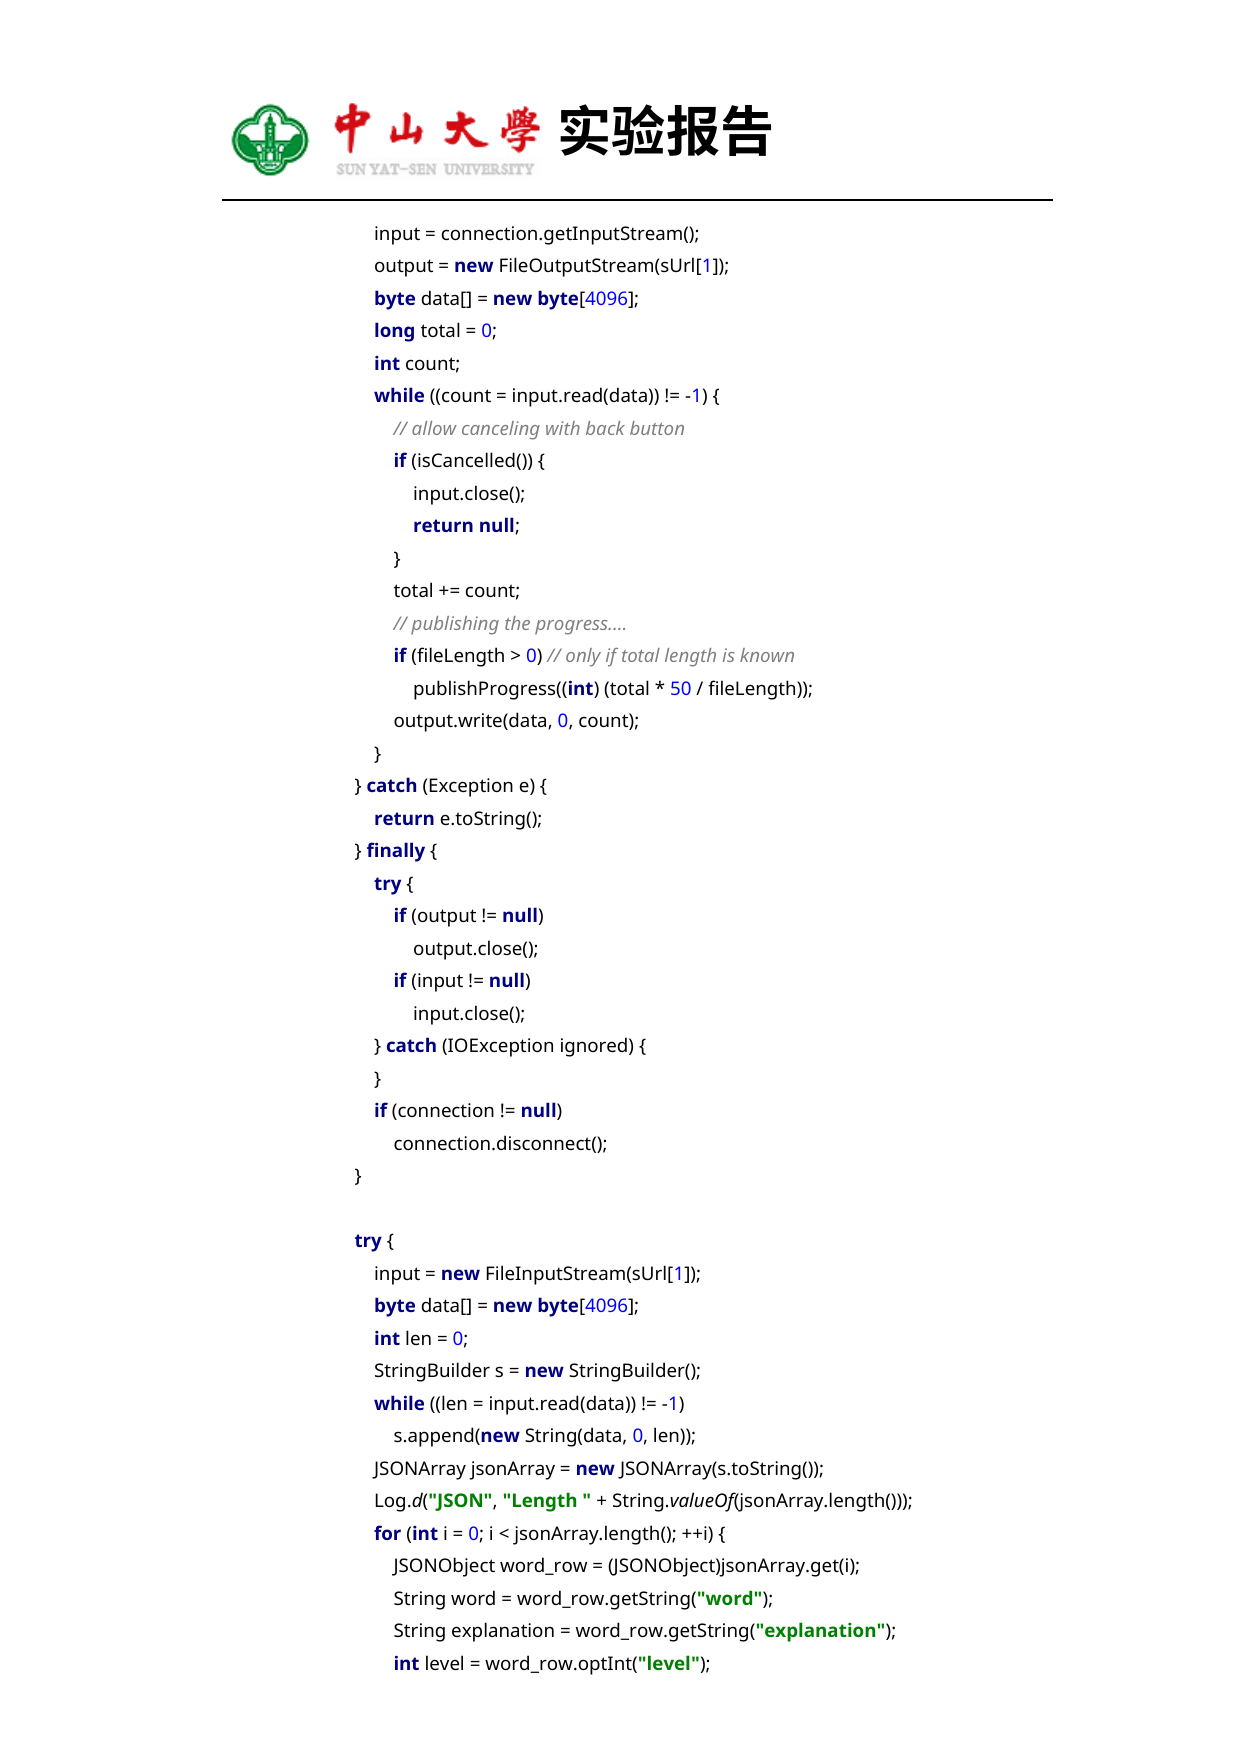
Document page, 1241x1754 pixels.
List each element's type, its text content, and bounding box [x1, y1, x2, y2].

picture [221, 98, 543, 182]
